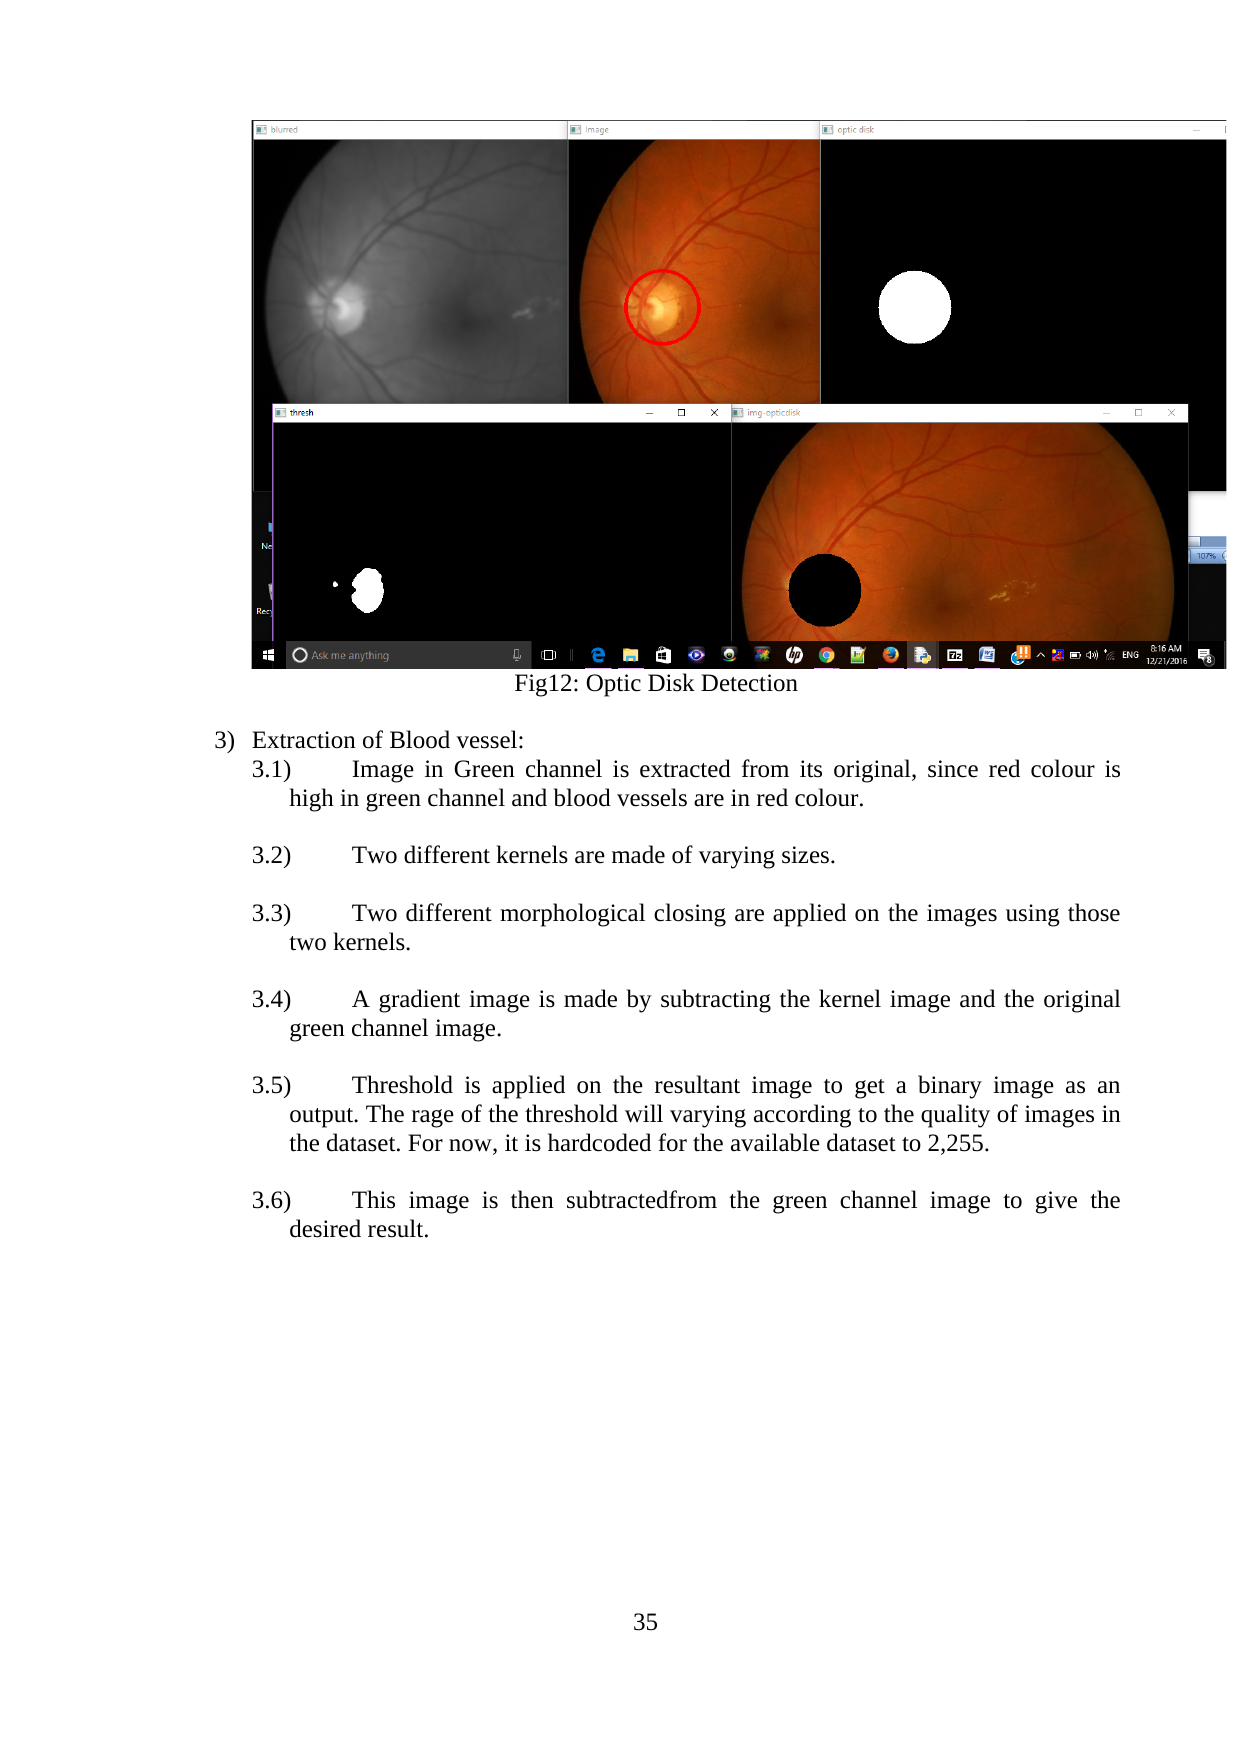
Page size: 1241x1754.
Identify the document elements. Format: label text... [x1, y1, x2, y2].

list Image in Green channel is extracted from its original, since red colour is high in green channel and blood vessels are in red colour. [252, 754, 1122, 812]
list Threshold is applied on the resultant image to get a binary image as an output. The rage of the threshold will varying according to the quality of images in the dataset. For now, it is hardcoded for the available dataset to 2,255. [252, 1071, 1122, 1157]
picture [251, 120, 1227, 669]
list This image is then subtractedfrom the green channel image to give the desired result. [252, 1186, 1122, 1243]
list Extraction of Blood vessel: [214, 726, 1122, 754]
list A gradient image is made by subtracting the kernel image and the original green channel image. [252, 984, 1122, 1042]
list Two different morphological closing are applied on the images using those two kernels. [252, 898, 1122, 956]
list Fig12: Optic Disk Detection [514, 669, 1122, 697]
list Two different kernels are made of varying sizes. [252, 841, 1122, 869]
